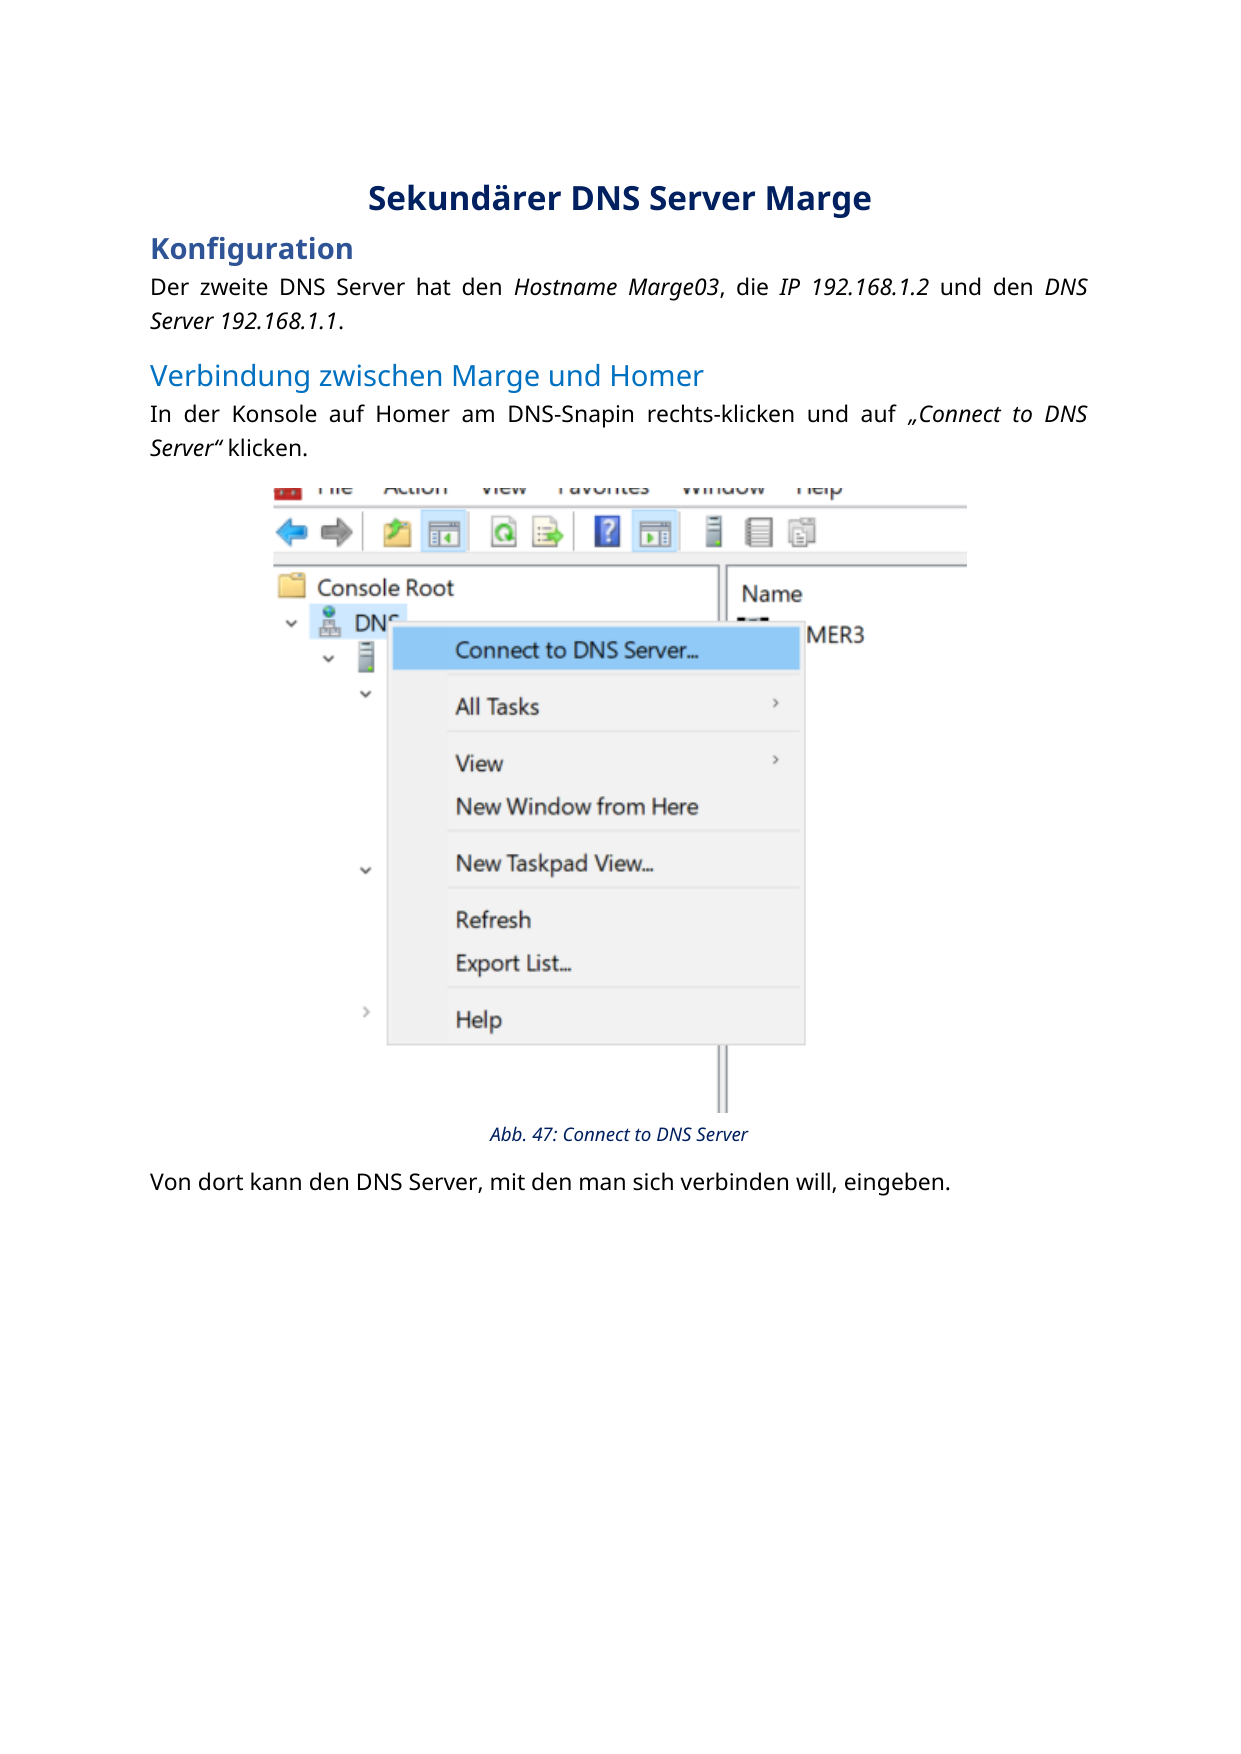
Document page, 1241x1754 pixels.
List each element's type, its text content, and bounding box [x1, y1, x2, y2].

subtitle Konfiguration [150, 228, 1090, 268]
text Der zweite DNS Server hat den Hostname Marge03, die IP 192.168.1.2 und den DNS Server 192.168.1.1. [150, 271, 1090, 336]
subtitle Sekundärer DNS Server Marge [150, 175, 1090, 220]
subtitle Verbindung zwischen Marge und Homer [150, 355, 1090, 395]
picture [273, 488, 967, 1113]
text In der Konsole auf Homer am DNS-Snapin rechts-klicken und auf „Connect to DNS Server“ klicken. [150, 398, 1090, 463]
